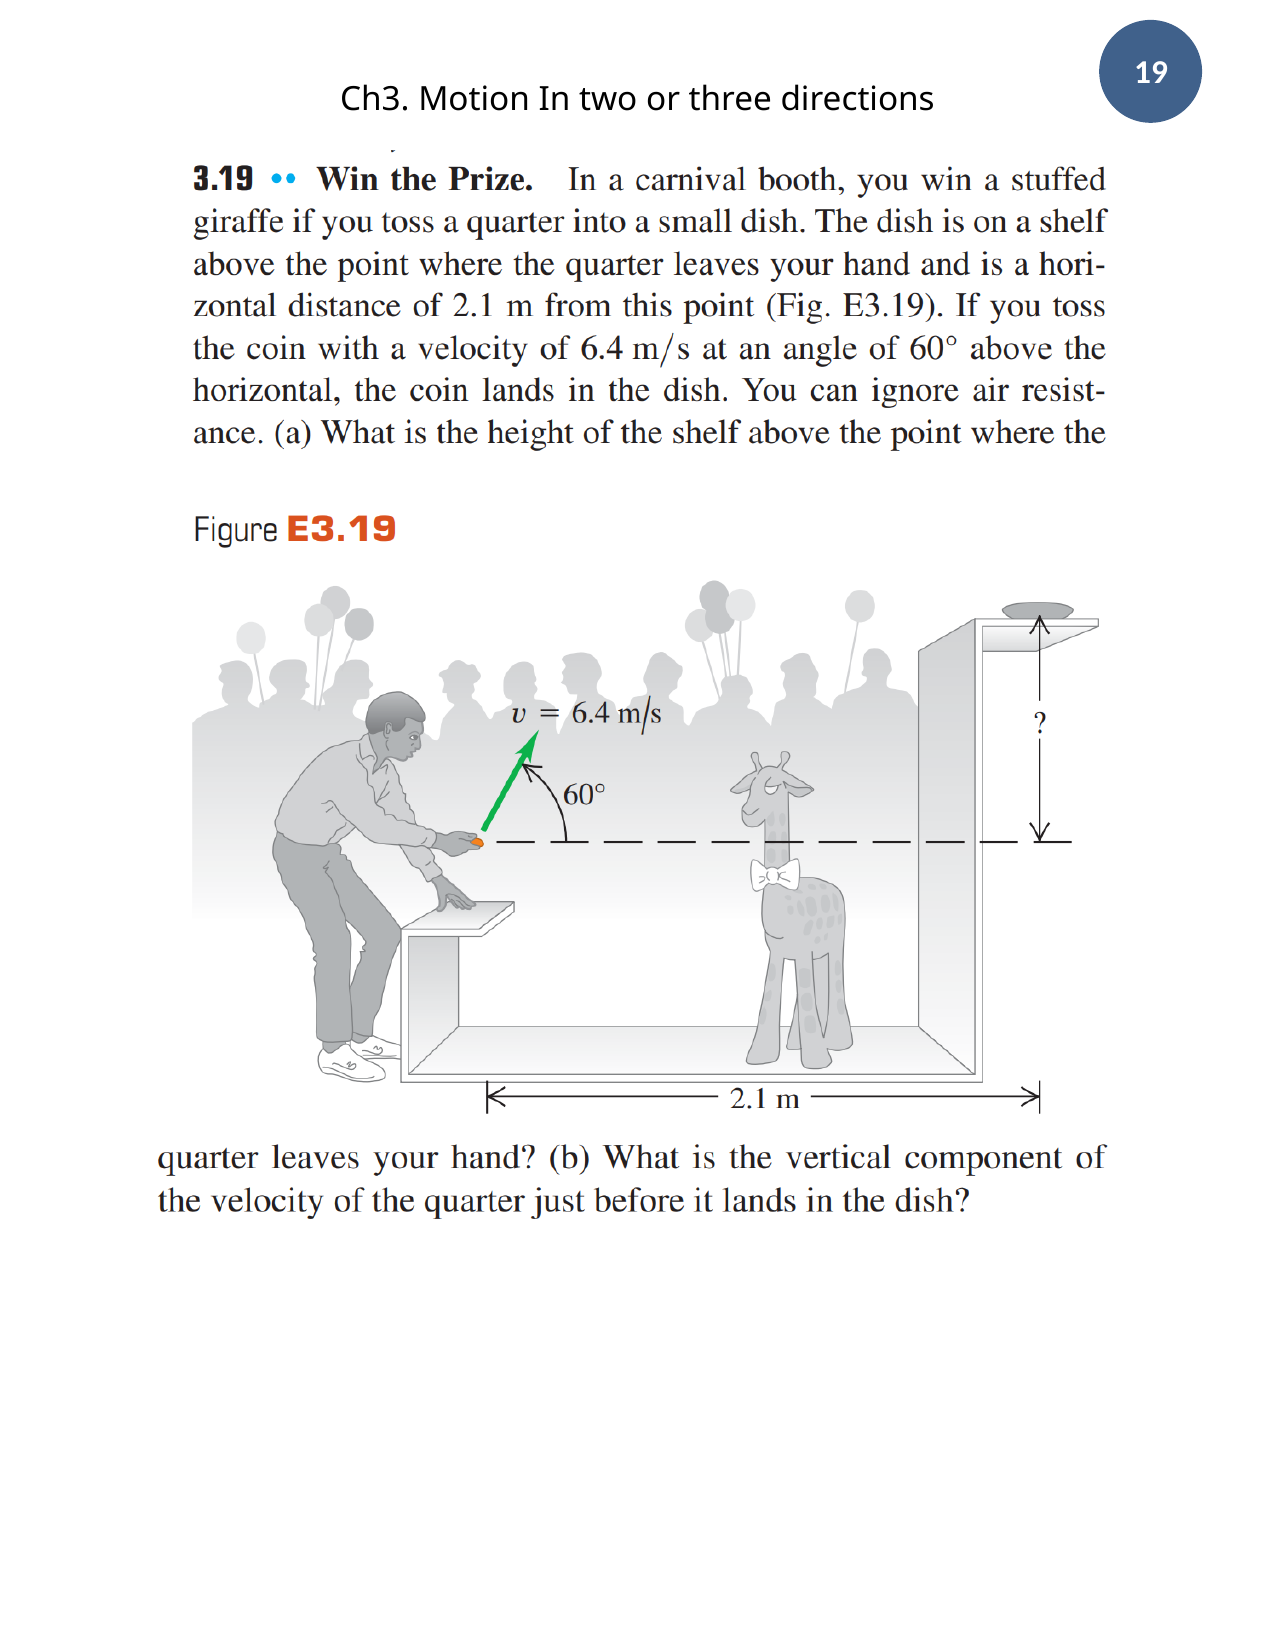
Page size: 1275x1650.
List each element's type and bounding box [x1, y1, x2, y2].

picture [150, 1138, 1125, 1233]
picture [150, 150, 1125, 1136]
